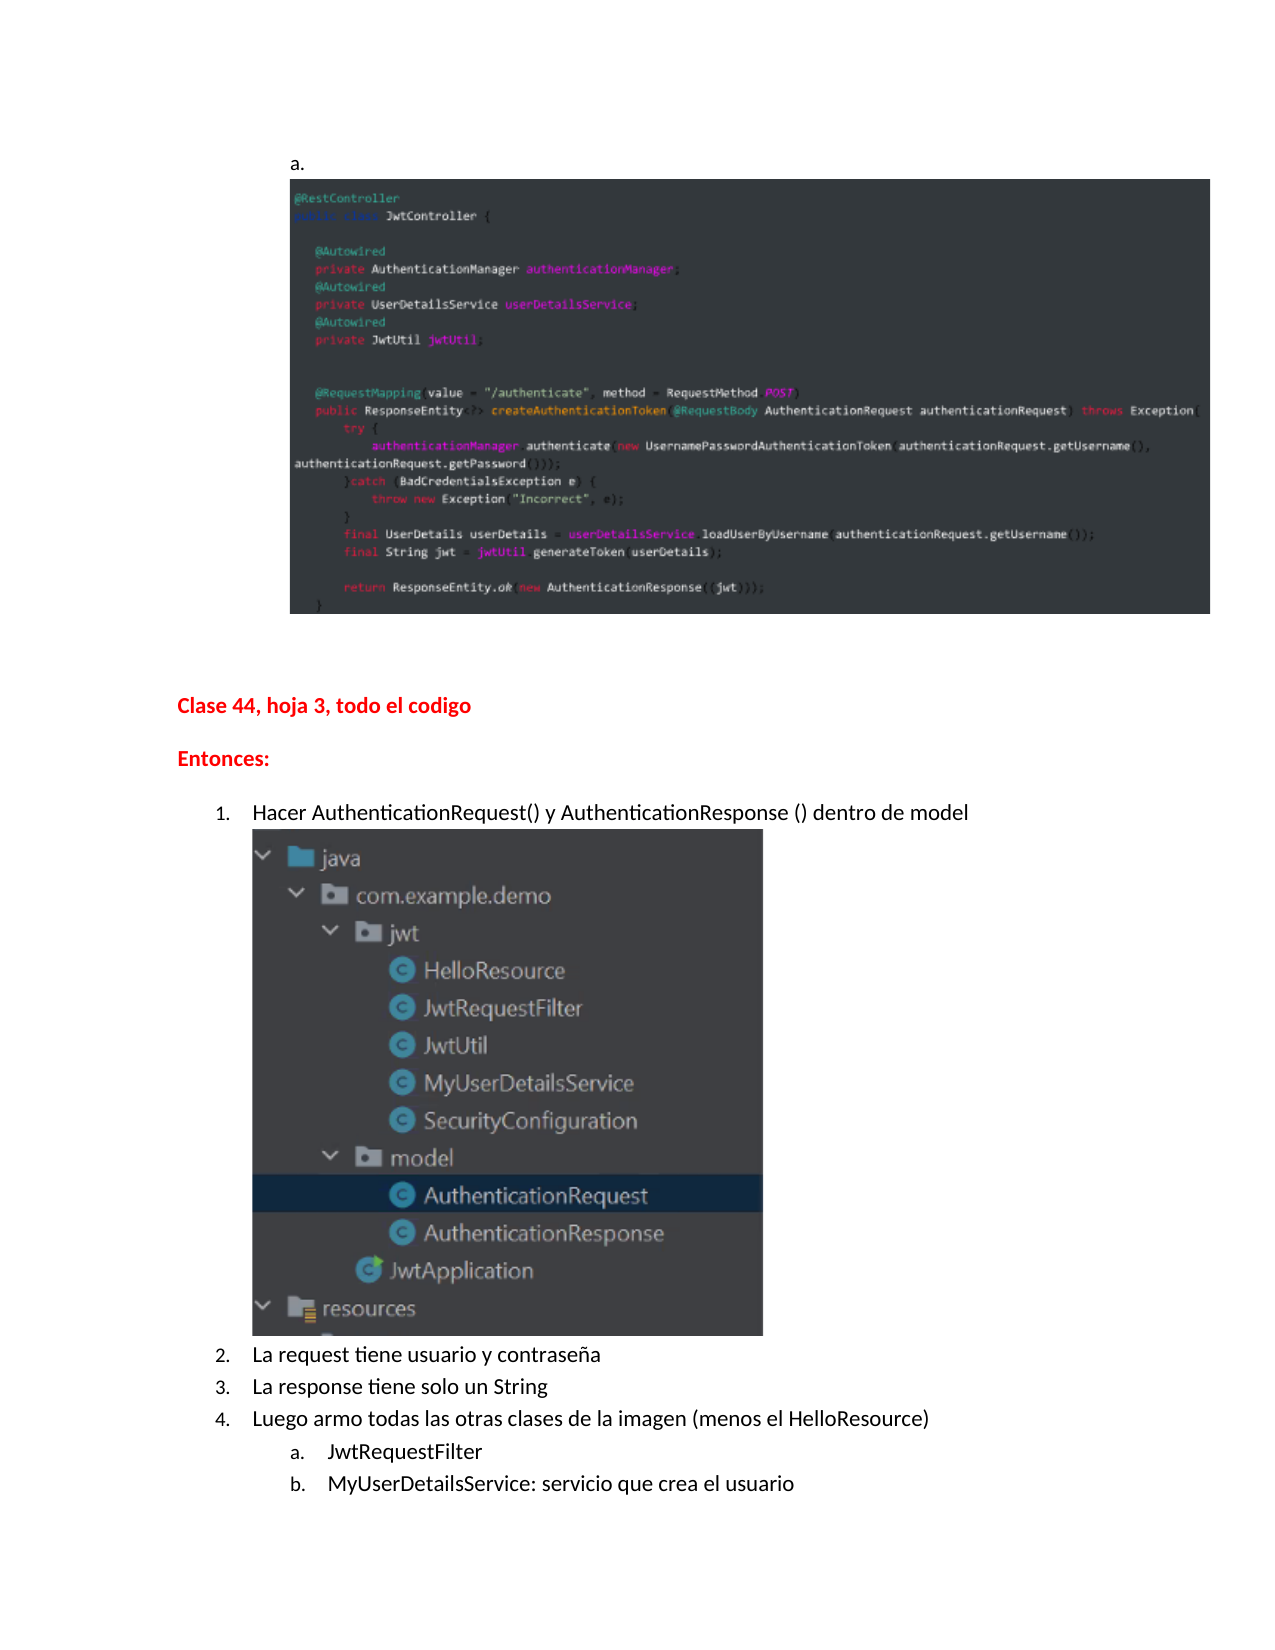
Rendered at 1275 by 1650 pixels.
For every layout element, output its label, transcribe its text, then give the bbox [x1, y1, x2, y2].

list JwtRequestFilter [290, 1437, 1098, 1465]
list Luego armo todas las otras clases de la imagen (menos el HelloResource) [215, 1404, 1098, 1433]
list La request tiene usuario y contraseña [215, 1340, 1098, 1368]
list La response tiene solo un String [215, 1372, 1098, 1400]
picture [289, 179, 1211, 614]
text Clase 44, hoja 3, todo el codigo [177, 692, 1098, 719]
list MyUserDetailsService: servicio que crea el usuario [290, 1469, 1098, 1497]
list Hacer AuthenticationRequest() y AuthenticationResponse () dentro de model [215, 798, 1098, 826]
text Entonces: [177, 744, 1098, 773]
picture [252, 829, 764, 1336]
